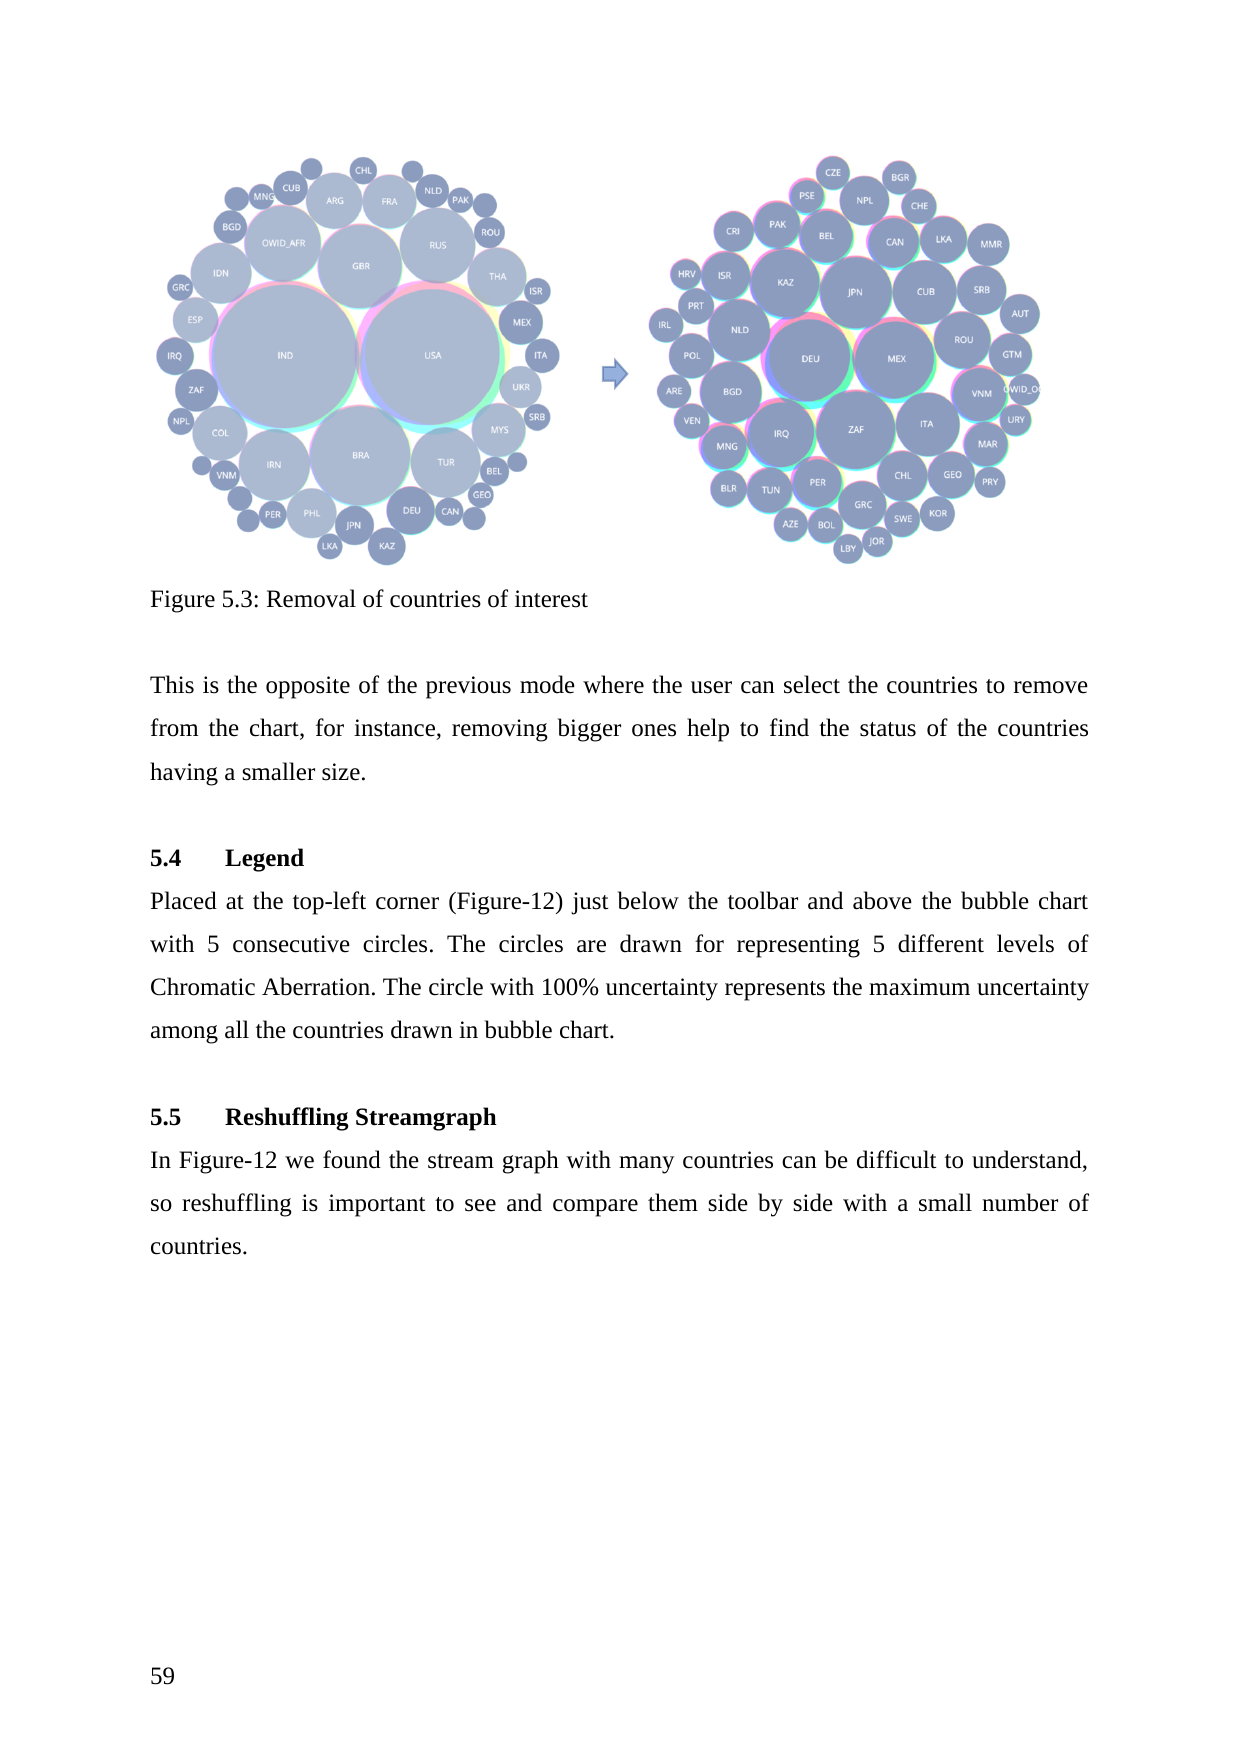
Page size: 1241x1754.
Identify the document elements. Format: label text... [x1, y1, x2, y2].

text 5.4 Legend [150, 843, 1090, 872]
text In Figure-12 we found the stream graph with many countries can be difficult to understand, so reshuffling is important to see and compare them side by side with a small number of countries. [150, 1145, 1090, 1260]
text 5.5 Reshuffling Streamgraph [150, 1102, 1090, 1130]
text This is the opposite of the previous mode where the user can select the countries to remove from the chart, for instance, removing bigger ones help to find the status of the countries having a smaller size. [150, 670, 1090, 785]
text Figure 5.3: Removal of countries of interest [150, 584, 1090, 613]
picture [642, 150, 1059, 570]
text Placed at the top-left corner (Figure-12) just below the toolbar and above the bubble chart with 5 consecutive circles. The circles are drawn for representing 5 different levels of Chromatic Aberration. The circle with 100% uncertainty represents the maximum uncertainty among all the countries drawn in bubble chart. [150, 886, 1090, 1044]
picture [150, 151, 568, 570]
